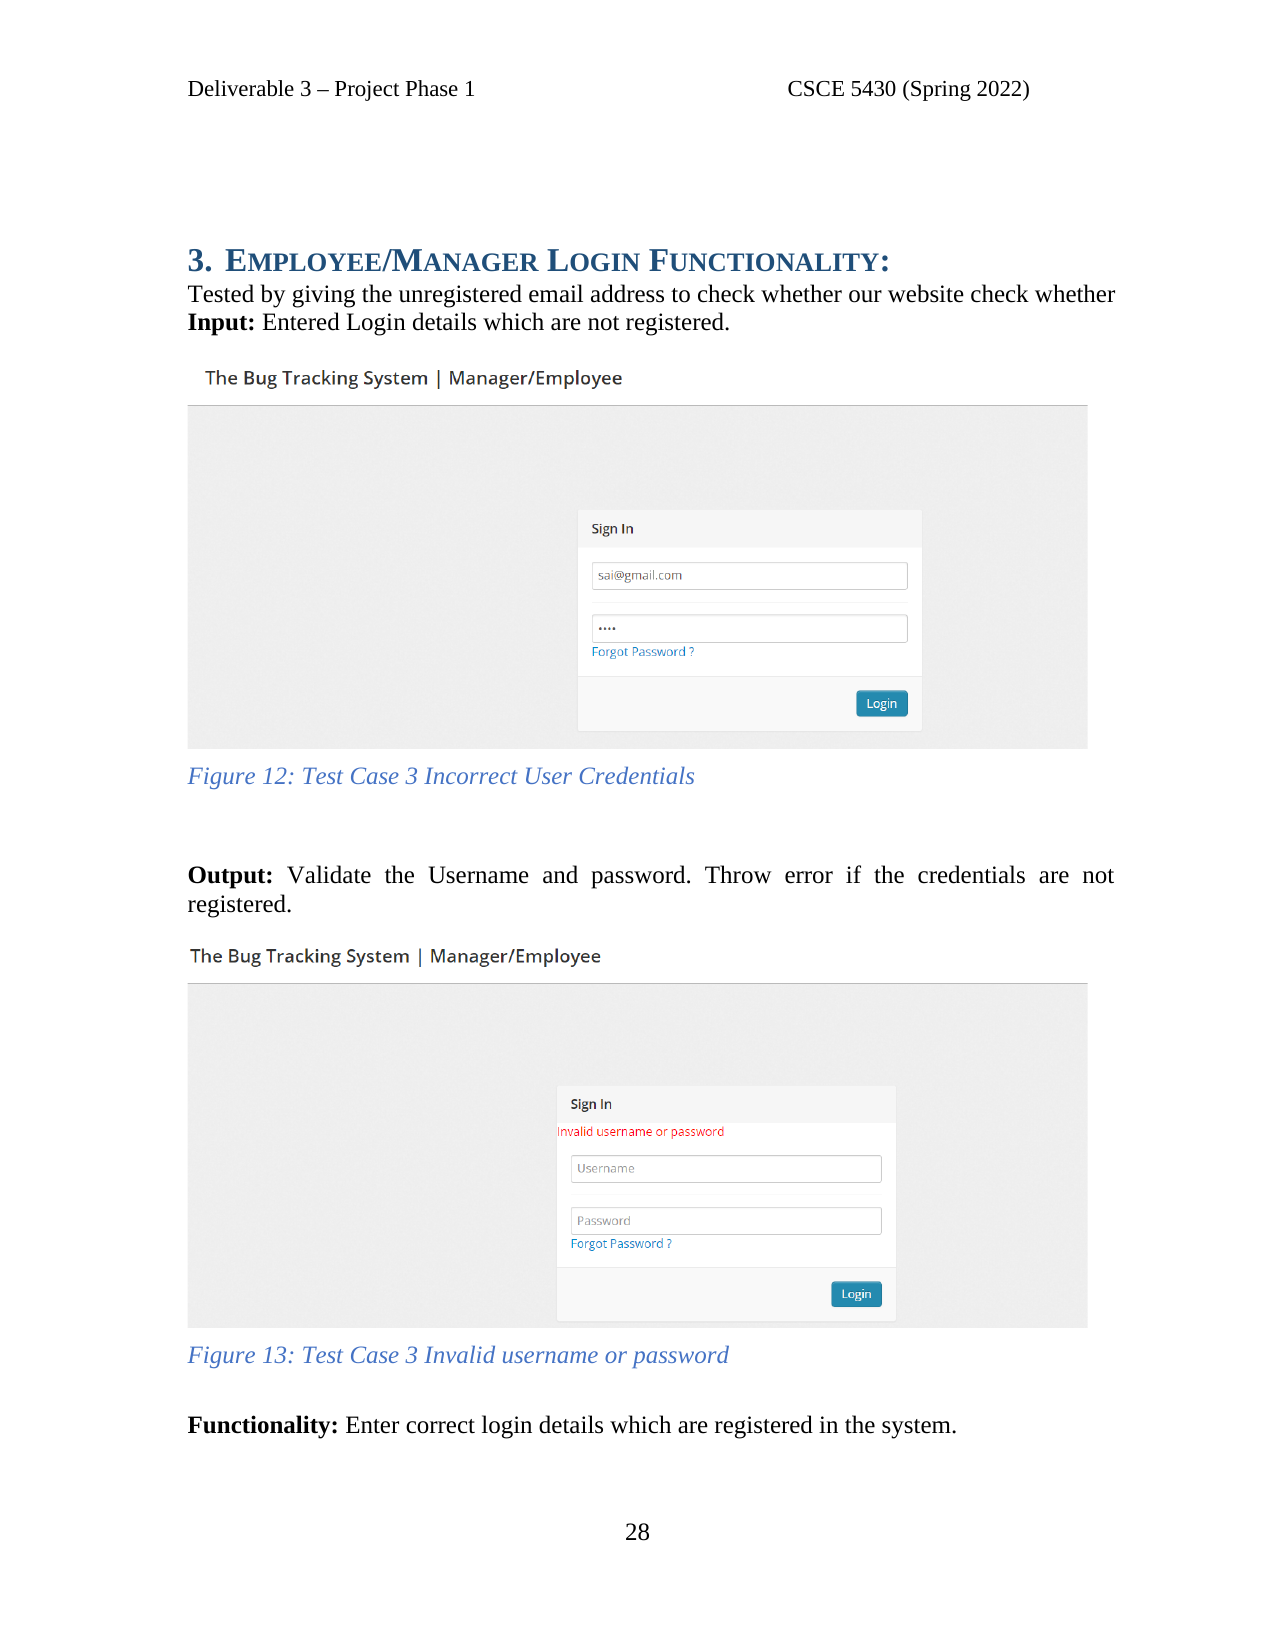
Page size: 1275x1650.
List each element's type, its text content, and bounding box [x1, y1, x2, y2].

text Tested by giving the unregistered email address to check whether our website check whether Input: Entered Login details which are not registered. [187, 279, 1116, 336]
text Figure 13: Test Case 3 Invalid username or password [187, 1341, 1087, 1369]
text Functionality: Enter correct login details which are registered in the system. [187, 1411, 1116, 1439]
picture [187, 365, 1088, 749]
text Figure 12: Test Case 3 Incorrect User Credentials [187, 761, 1087, 790]
text Output: Validate the Username and password. Throw error if the credentials are not registered. [187, 860, 1116, 918]
picture [187, 946, 1088, 1328]
subtitle Employee/Manager Login Functionality: [187, 240, 1087, 279]
